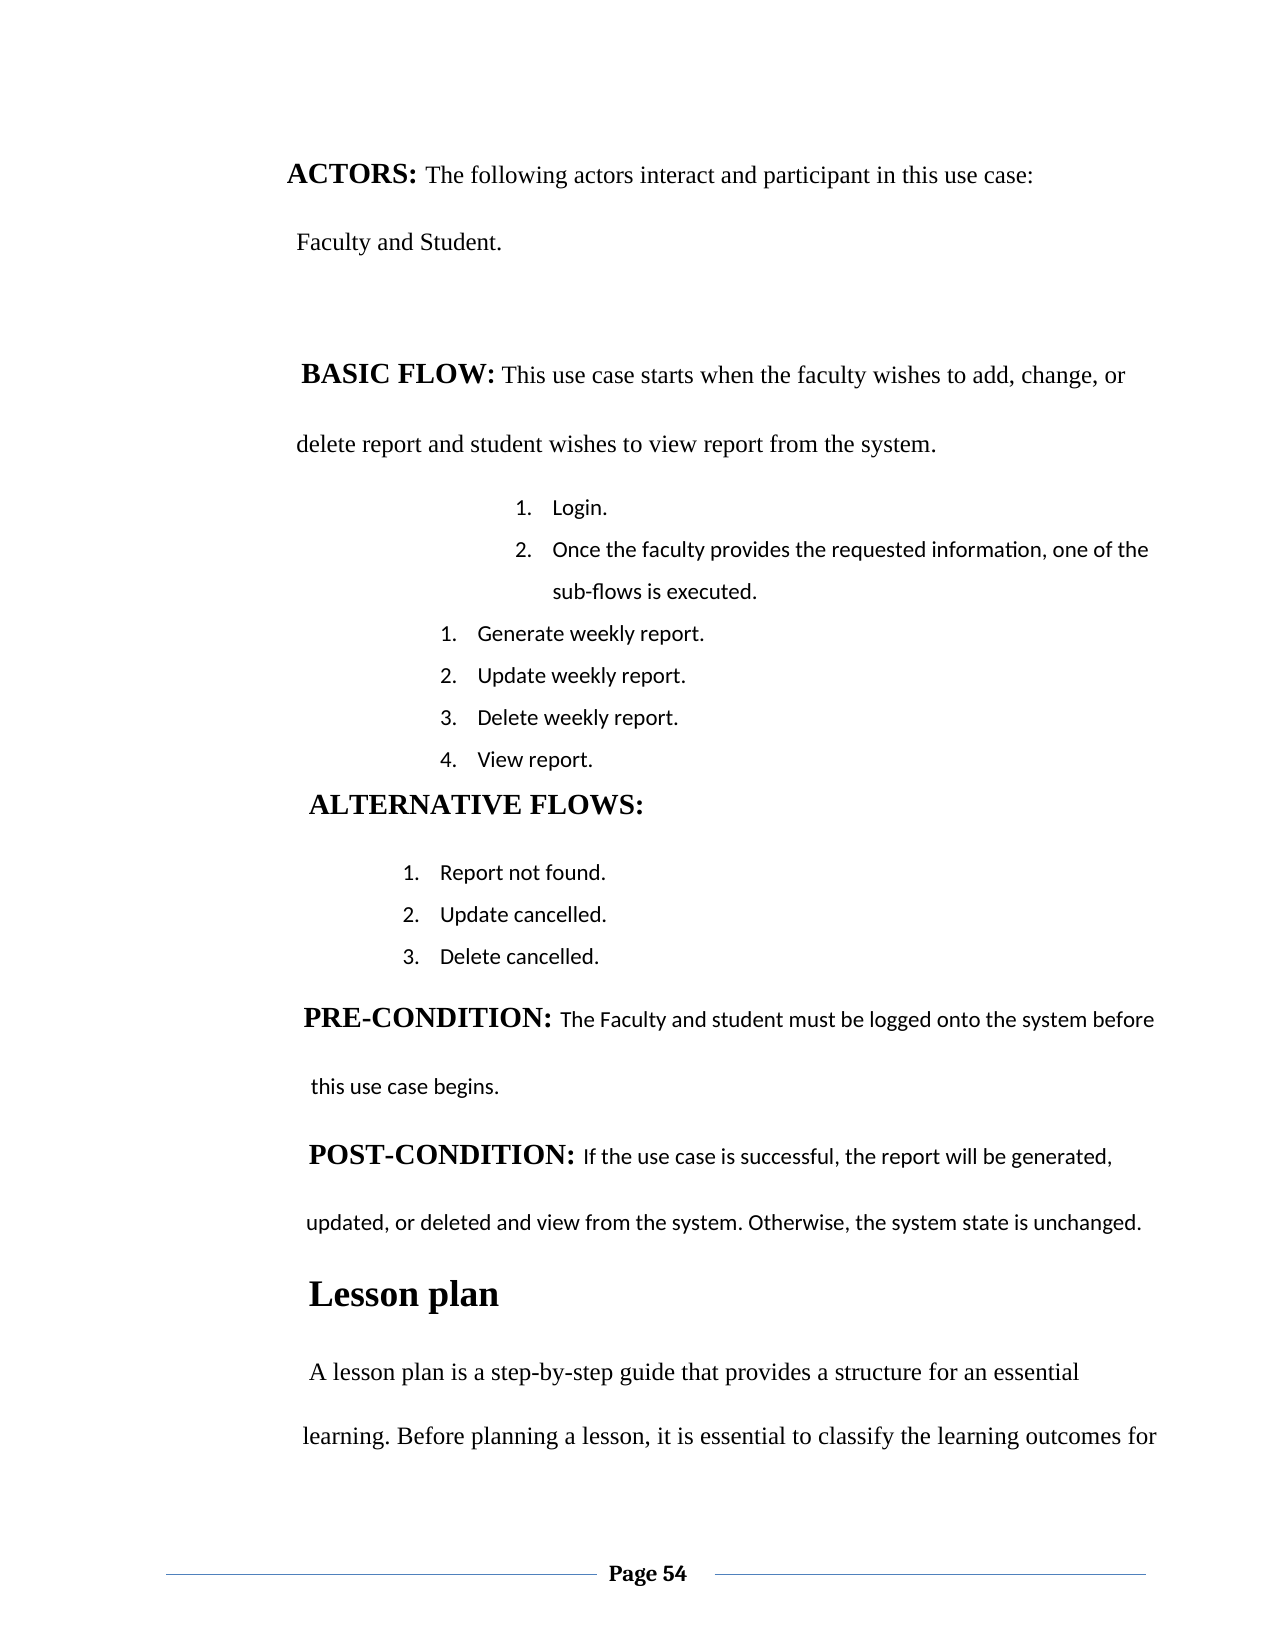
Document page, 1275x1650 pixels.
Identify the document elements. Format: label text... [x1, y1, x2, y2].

list Generate weekly report. [440, 619, 1157, 647]
text Lesson plan [177, 1271, 1157, 1314]
text Faculty and Student. [177, 227, 1157, 256]
text BASIC FLOW: This use case starts when the faculty wishes to add, change, or [177, 355, 1157, 390]
list Delete weekly report. [440, 703, 1157, 731]
list Update cancelled. [402, 900, 1157, 928]
text ACTORS: The following actors interact and participant in this use case: [177, 156, 1157, 189]
text delete report and student wishes to view report from the system. [177, 429, 1157, 458]
list Report not found. [402, 858, 1157, 886]
text this use case begins. [252, 1072, 1157, 1100]
text A lesson plan is a step-by-step guide that provides a structure for an essential [177, 1357, 1157, 1386]
list View report. [440, 745, 1157, 773]
list Update weekly report. [440, 661, 1157, 689]
text POST-CONDITION: If the use case is successful, the report will be generated, [177, 1137, 1157, 1171]
text ALTERNATIVE FLOWS: [177, 787, 1157, 820]
list Delete cancelled. [402, 942, 1157, 970]
text PRE-CONDITION: The Faculty and student must be logged onto the system before [252, 1001, 1157, 1034]
text updated, or deleted and view from the system. Otherwise, the system state is unchanged. [177, 1208, 1157, 1237]
list Login. [515, 493, 1157, 521]
list Once the faculty provides the requested information, one of the sub-flows is executed. [515, 535, 1157, 605]
text learning. Before planning a lesson, it is essential to classify the learning outcomes for [177, 1421, 1157, 1449]
